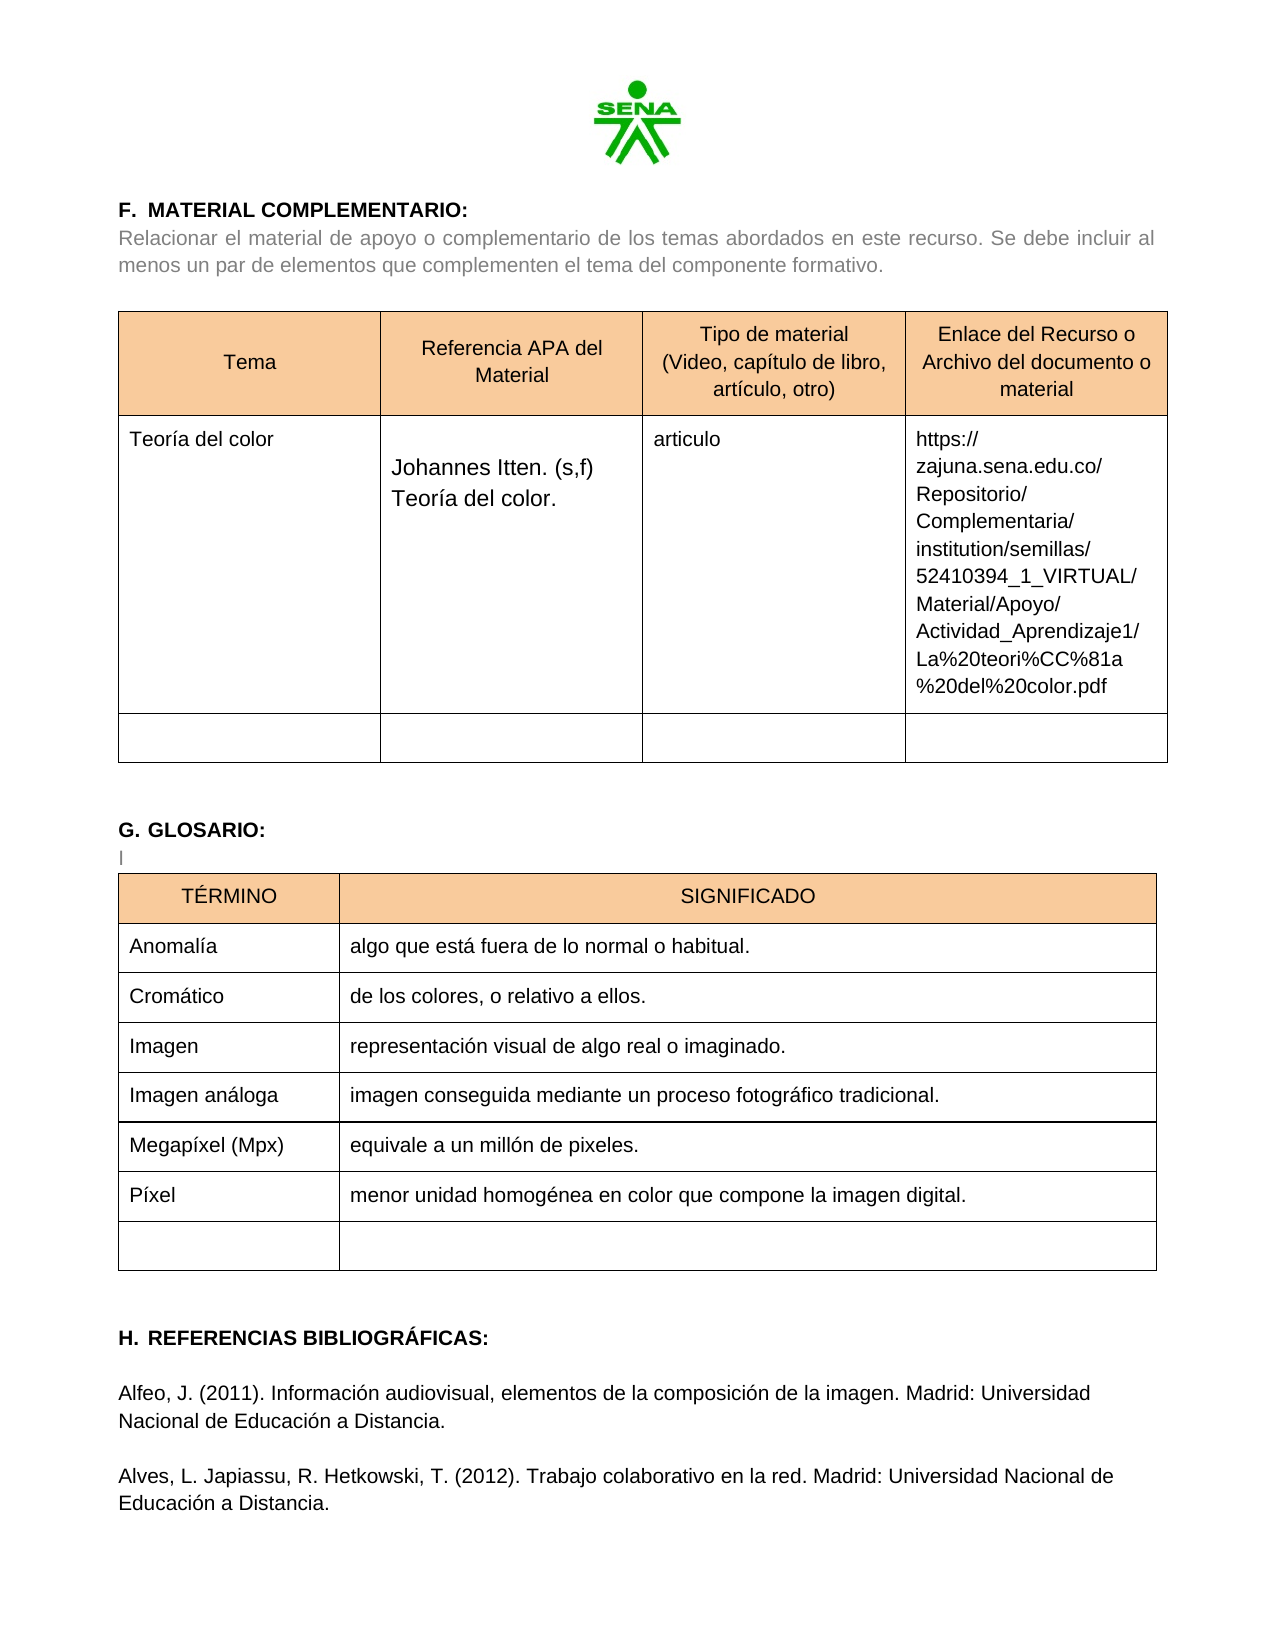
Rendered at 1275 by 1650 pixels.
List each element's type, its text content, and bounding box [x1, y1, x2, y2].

text Alfeo, J. (2011). Información audiovisual, elementos de la composición de la imagen. Madrid: Universidad Nacional de Educación a Distancia. [118, 1381, 1157, 1433]
table_cell Teoría del color [119, 416, 380, 712]
table_cell Anomalía [119, 924, 339, 972]
text Relacionar el material de apoyo o complementario de los temas abordados en este recurso. Se debe incluir al menos un par de elementos que complementen el tema del componente formativo. [118, 225, 1157, 277]
table_cell Cromático [119, 973, 339, 1022]
table_cell https://zajuna.sena.edu.co/Repositorio/Complementaria/institution/semillas/52410394_1_VIRTUAL/Material/Apoyo/Actividad_Aprendizaje1/La%20teori%CC%81a%20del%20color.pdf [906, 416, 1167, 712]
table_header Referencia APA del Material [381, 312, 642, 415]
list REFERENCIAS BIBLIOGRÁFICAS: [118, 1326, 1157, 1350]
table_cell [906, 714, 1167, 762]
table_cell [119, 1222, 339, 1270]
table_cell Imagen análoga [119, 1073, 339, 1121]
table_cell de los colores, o relativo a ellos. [340, 973, 1156, 1022]
table_cell [643, 714, 905, 762]
list GLOSARIO: [118, 818, 1157, 842]
table_header Tema [119, 312, 380, 415]
table_cell [119, 714, 380, 762]
table_cell algo que está fuera de lo normal o habitual. [340, 924, 1156, 972]
list MATERIAL COMPLEMENTARIO: [118, 198, 1157, 222]
table_cell imagen conseguida mediante un proceso fotográfico tradicional. [340, 1073, 1156, 1121]
table_cell Imagen [119, 1023, 339, 1072]
table_cell [340, 1222, 1156, 1270]
table_cell Píxel [119, 1172, 339, 1221]
table_cell Megapíxel (Mpx) [119, 1123, 339, 1171]
text I [118, 845, 1157, 869]
text Alves, L. Japiassu, R. Hetkowski, T. (2012). Trabajo colaborativo en la red. Madrid: Universidad Nacional de Educación a Distancia. [118, 1464, 1157, 1515]
table_cell Johannes Itten. (s,f) Teoría del color. [381, 416, 642, 712]
table_header Enlace del Recurso o Archivo del documento o material [906, 312, 1167, 415]
table_cell equivale a un millón de pixeles. [340, 1123, 1156, 1171]
picture [588, 75, 687, 172]
table_cell menor unidad homogénea en color que compone la imagen digital. [340, 1172, 1156, 1221]
table_header Tipo de material (Video, capítulo de libro, artículo, otro) [643, 312, 905, 415]
table_cell representación visual de algo real o imaginado. [340, 1023, 1156, 1072]
table_cell [381, 714, 642, 762]
table_cell articulo [643, 416, 905, 712]
table_header TÉRMINO [119, 874, 339, 923]
table_header SIGNIFICADO [340, 874, 1156, 923]
